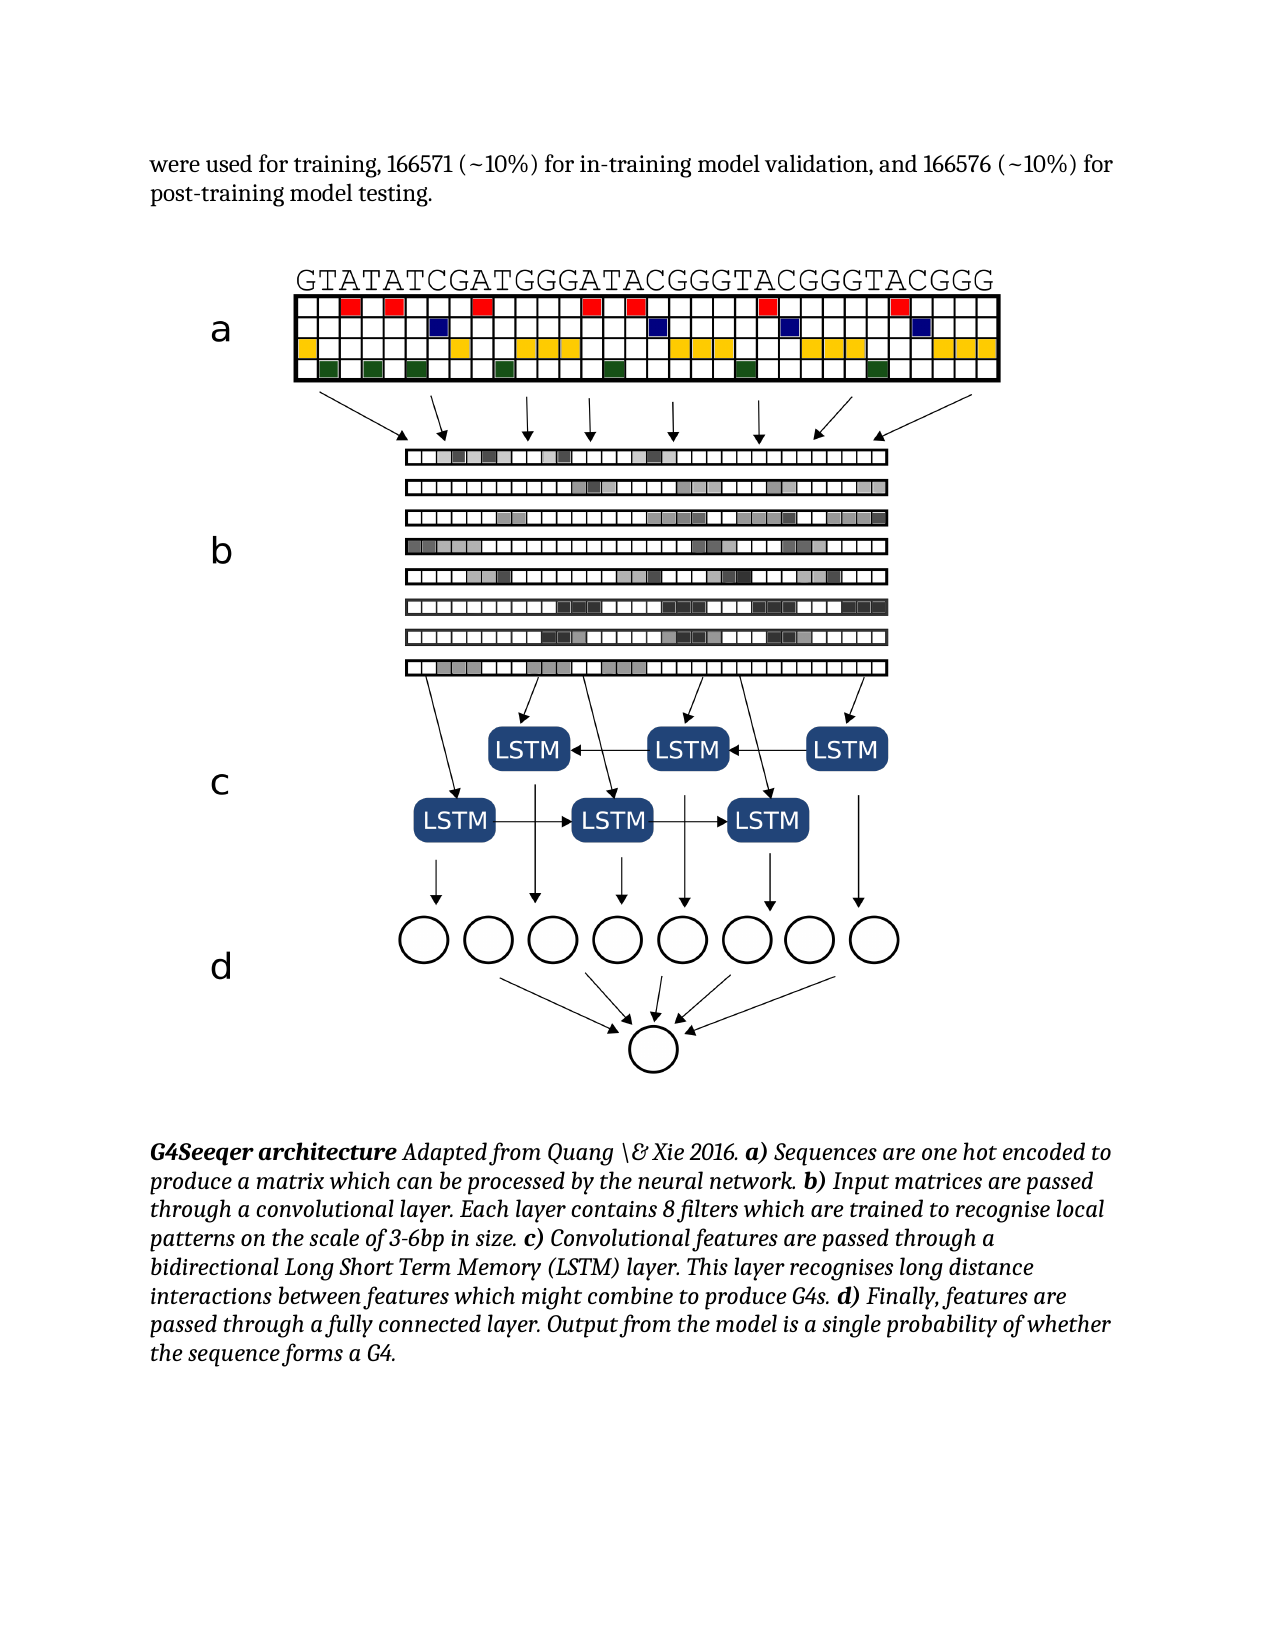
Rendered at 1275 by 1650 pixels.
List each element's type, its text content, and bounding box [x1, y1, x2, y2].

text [150, 150, 1125, 207]
text G4Seeqer architecture Adapted from Quang \& Xie 2016. a) Sequences are one hot encoded to produce a matrix which can be processed by the neural network. b) Input matrices are passed through a convolutional layer. Each layer contains 8 filters which are trained to recognise local patterns on the scale of 3-6bp in size. c) Convolutional features are passed through a bidirectional Long Short Term Memory (LSTM) layer. This layer recognises long distance interactions between features which might combine to produce G4s. d) Finally, features are passed through a fully connected layer. Output from the model is a single probability of whether the sequence forms a G4. [150, 1138, 1125, 1368]
picture [168, 226, 1044, 1117]
